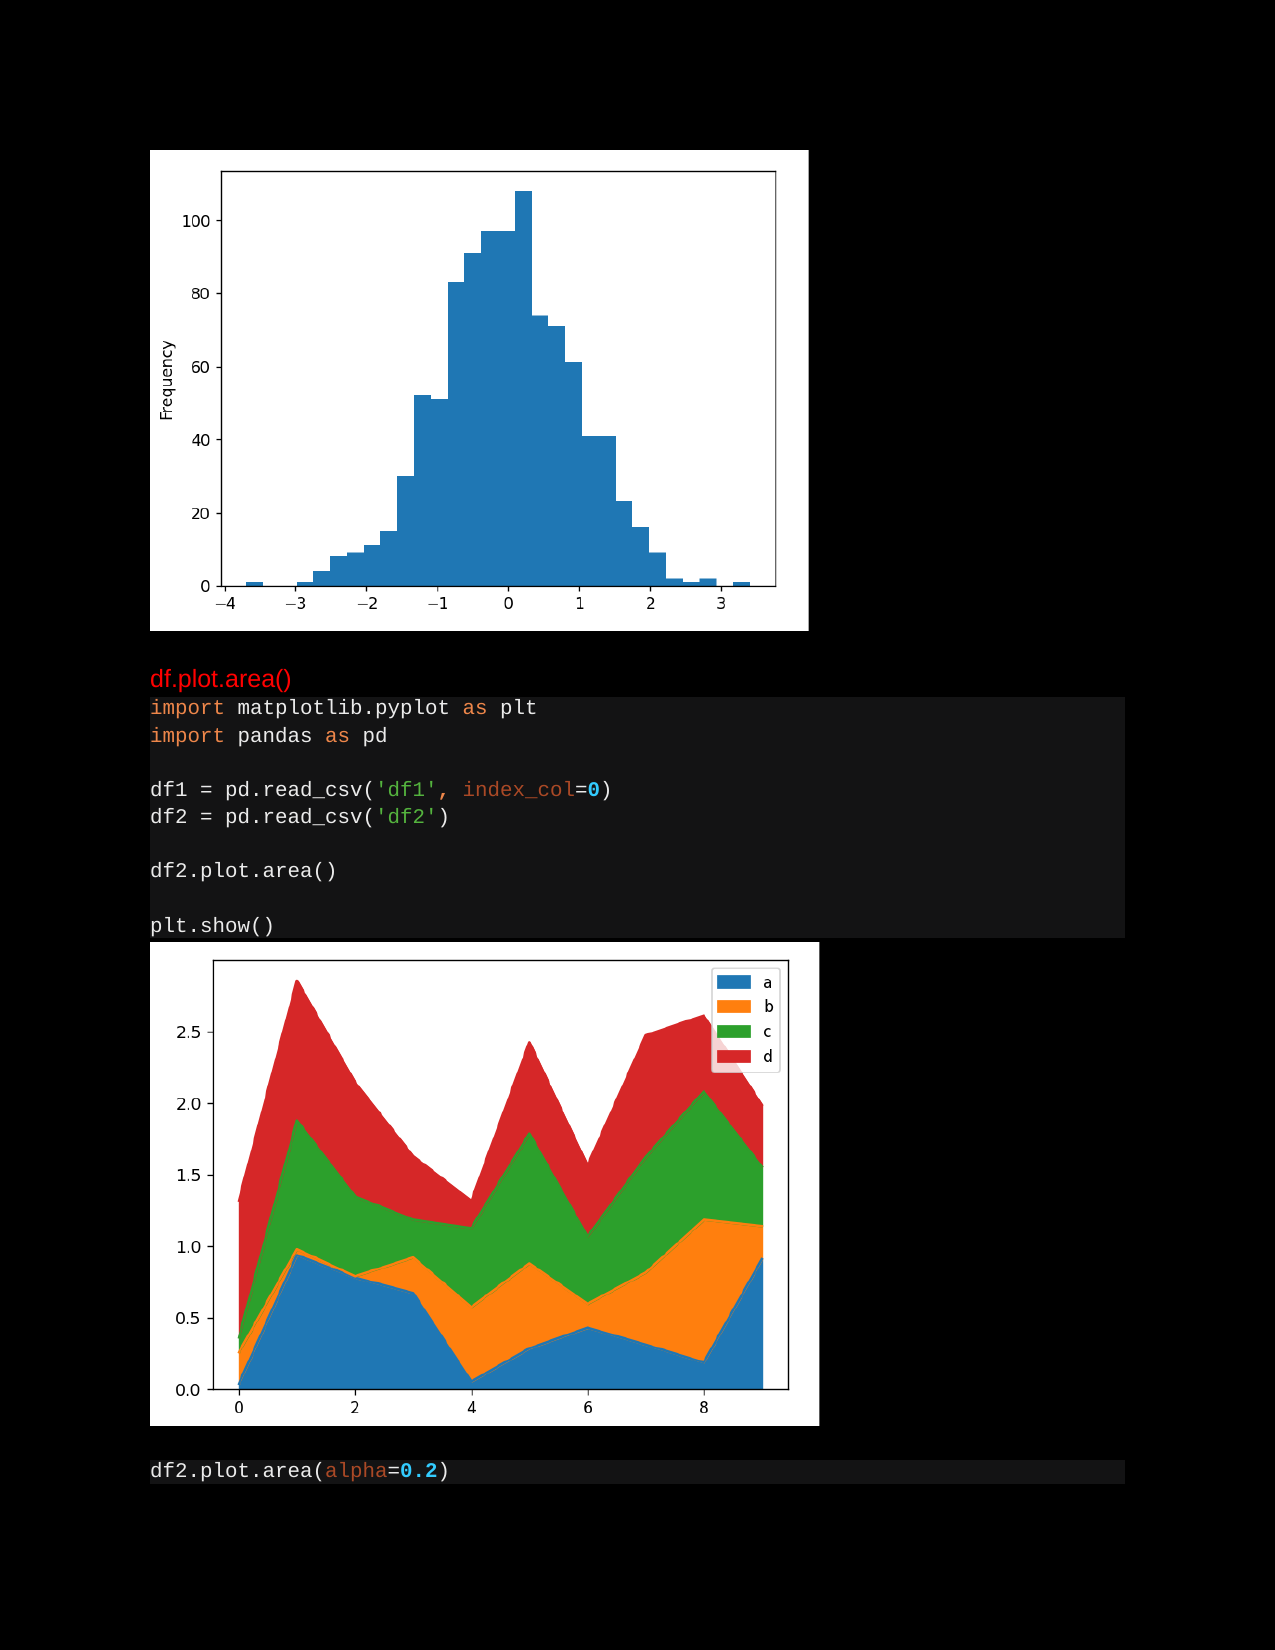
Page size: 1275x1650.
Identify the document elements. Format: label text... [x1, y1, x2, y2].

picture [150, 150, 809, 631]
text df1 = pd.read_csv('df1', index_col=0) [150, 779, 1125, 803]
picture [150, 942, 820, 1426]
text df2.plot.area(alpha=0.2) [150, 1460, 1125, 1484]
text plt.show() [150, 915, 1125, 938]
text import matplotlib.pyplot as plt [150, 697, 1125, 721]
text df2 = pd.read_csv('df2') [150, 806, 1125, 830]
text import pandas as pd [150, 724, 1125, 748]
text df.plot.area() [150, 664, 1125, 693]
text df2.plot.area() [150, 861, 1125, 884]
